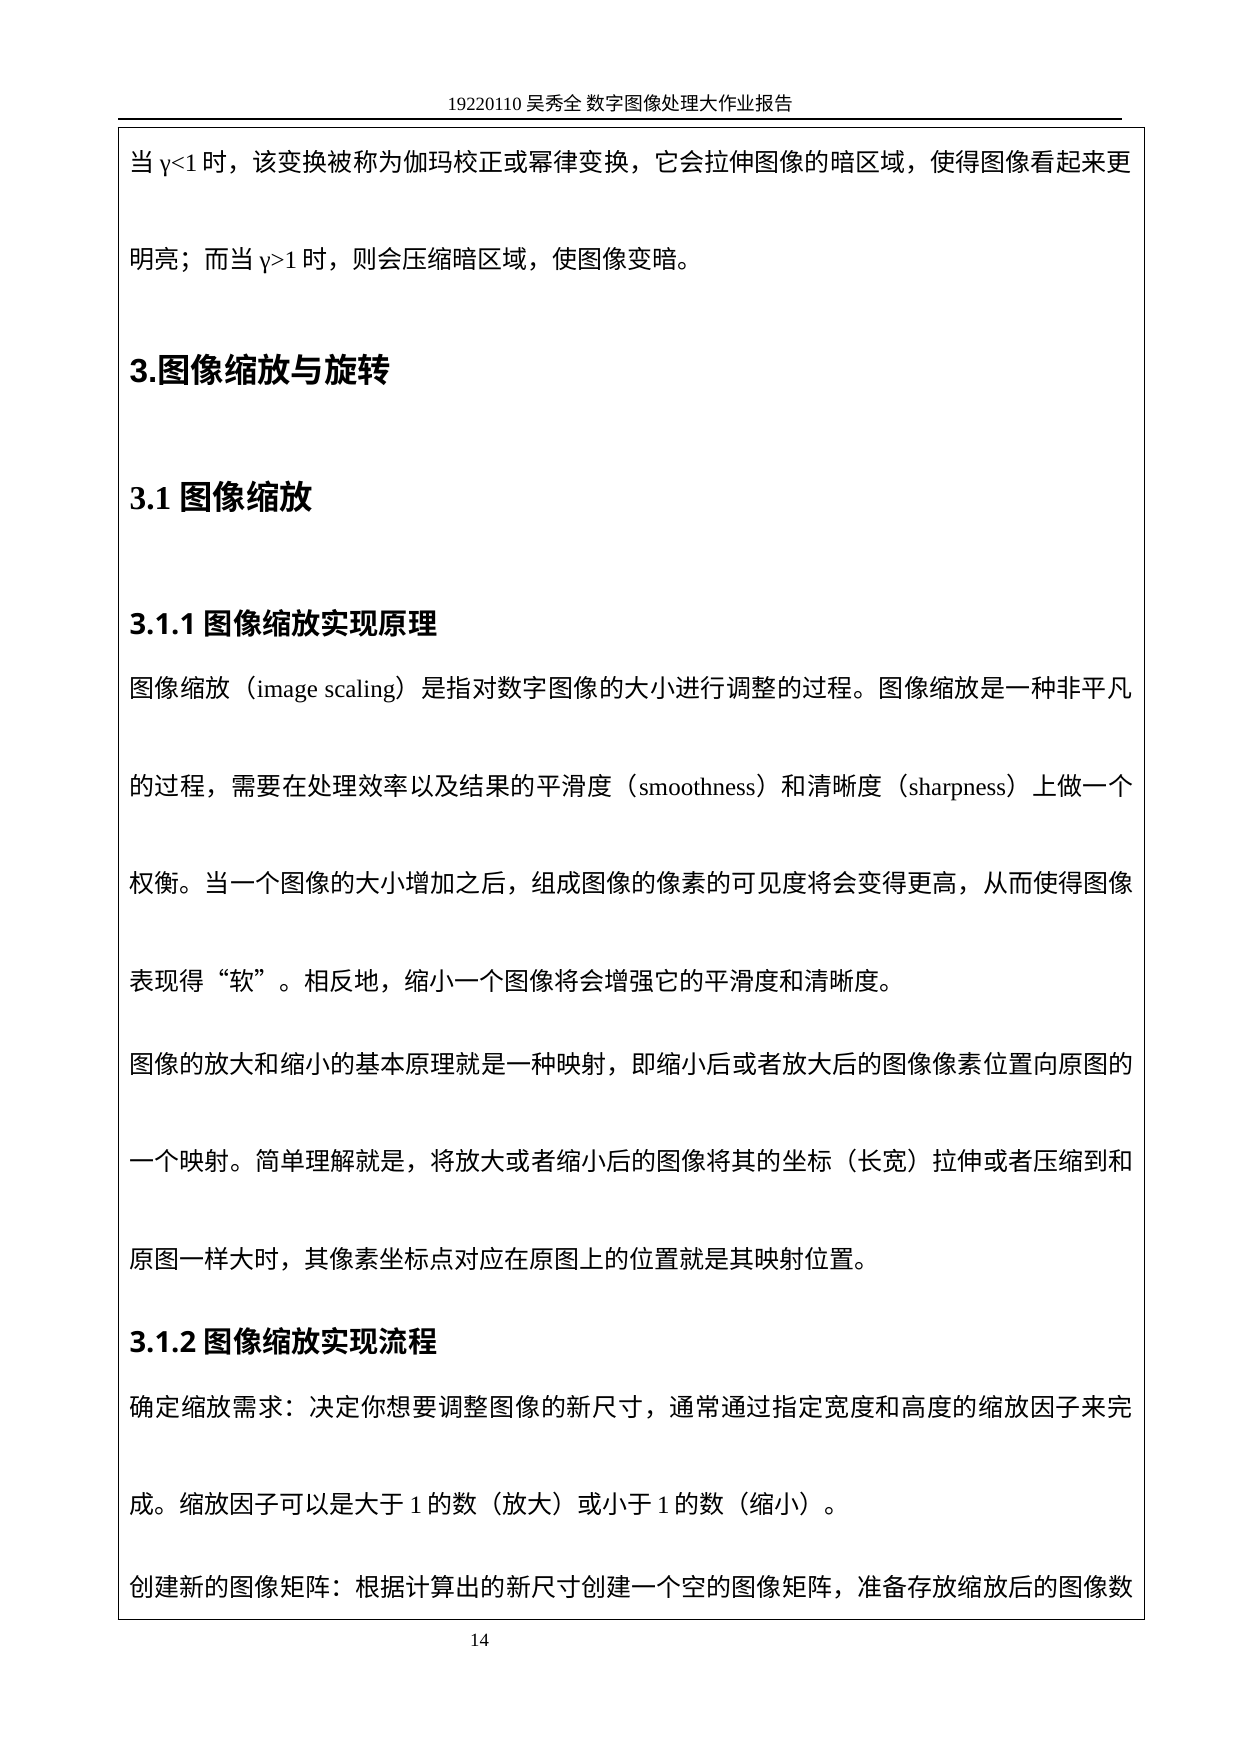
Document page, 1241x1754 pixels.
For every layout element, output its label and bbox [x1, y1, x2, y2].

table_header [119, 128, 1144, 1618]
